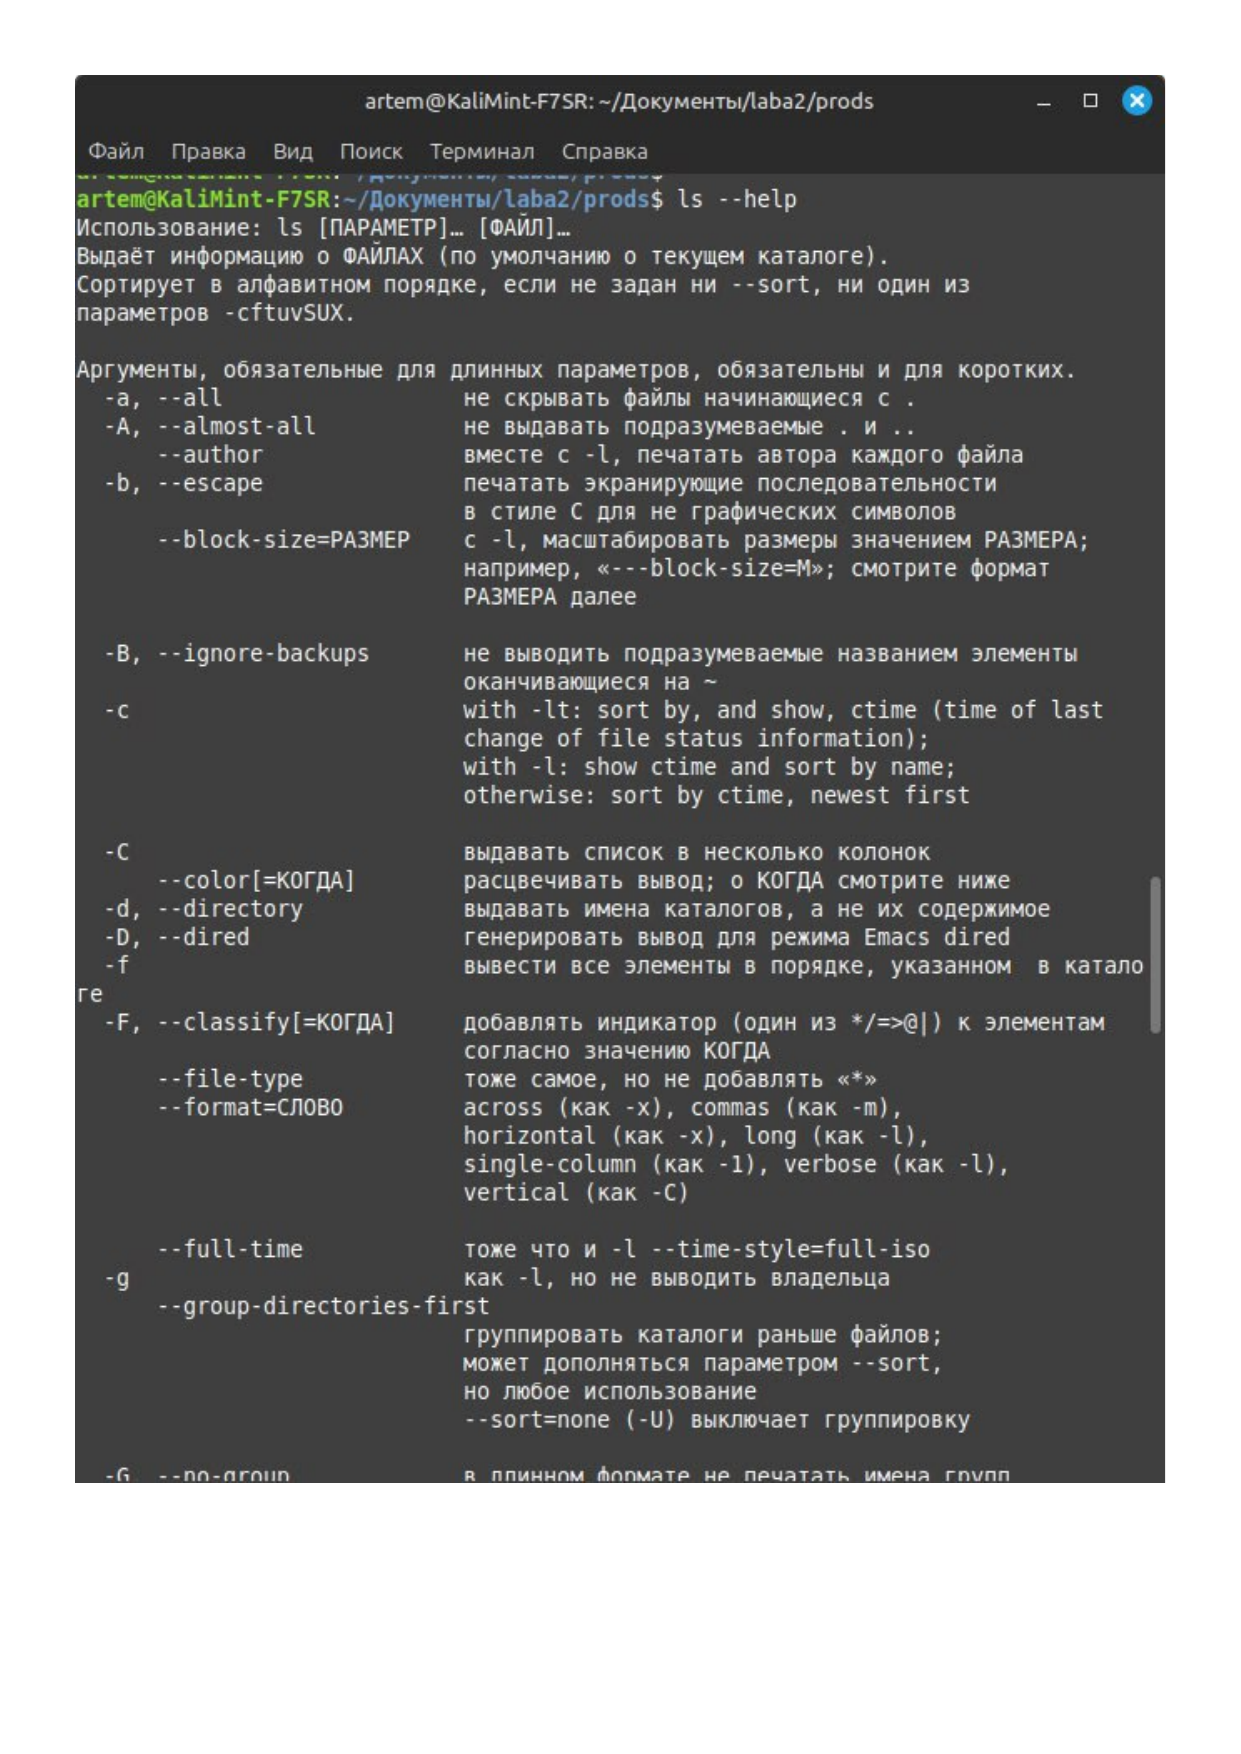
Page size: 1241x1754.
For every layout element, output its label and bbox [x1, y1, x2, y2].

picture [75, 75, 1166, 1483]
